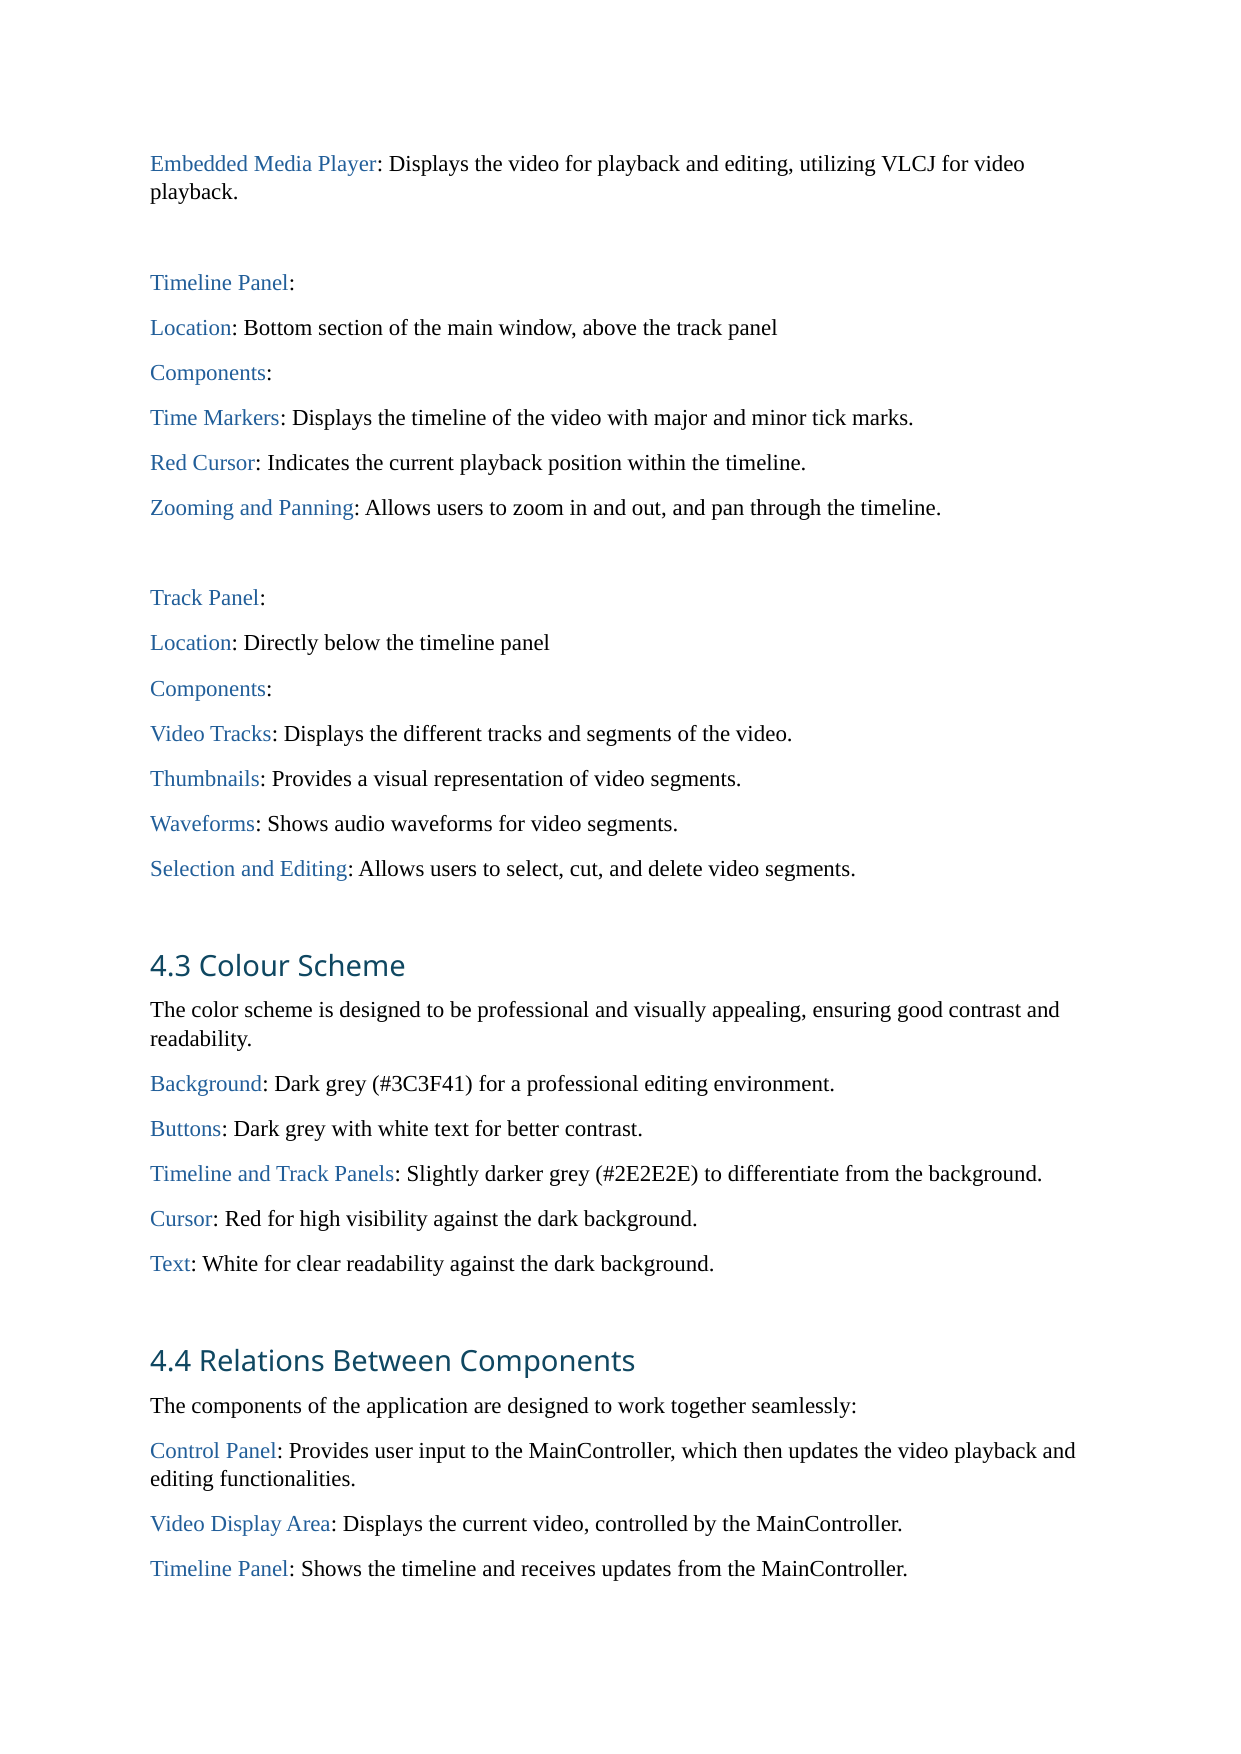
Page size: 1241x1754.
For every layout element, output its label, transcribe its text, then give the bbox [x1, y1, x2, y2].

text The components of the application are designed to work together seamlessly: [150, 1392, 1090, 1418]
text Control Panel: Provides user input to the MainController, which then updates the video playback and editing functionalities. [150, 1437, 1090, 1492]
text Time Markers: Displays the timeline of the video with major and minor tick marks. [150, 404, 1090, 430]
subtitle 4.4 Relations Between Components [150, 1341, 1090, 1380]
subtitle 4.3 Colour Scheme [150, 945, 1090, 985]
text Track Panel: [150, 584, 1090, 611]
text Waveforms: Shows audio waveforms for video segments. [150, 810, 1090, 836]
text Components: [150, 359, 1090, 385]
text Timeline and Track Panels: Slightly darker grey (#2E2E2E) to differentiate from the background. [150, 1160, 1090, 1186]
text Embedded Media Player: Displays the video for playback and editing, utilizing VLCJ for video playback. [150, 150, 1090, 205]
text Location: Bottom section of the main window, above the track panel [150, 314, 1090, 340]
text Location: Directly below the timeline panel [150, 629, 1090, 656]
text Components: [150, 674, 1090, 701]
text Timeline Panel: [150, 269, 1090, 295]
text Timeline Panel: Shows the timeline and receives updates from the MainController. [150, 1555, 1090, 1582]
text Red Cursor: Indicates the current playback position within the timeline. [150, 449, 1090, 475]
text Zooming and Panning: Allows users to zoom in and out, and pan through the timeline. [150, 494, 1090, 521]
text Background: Dark grey (#3C3F41) for a professional editing environment. [150, 1070, 1090, 1096]
text Video Display Area: Displays the current video, controlled by the MainController. [150, 1510, 1090, 1537]
text Selection and Editing: Allows users to select, cut, and delete video segments. [150, 855, 1090, 881]
text Text: White for clear readability against the dark background. [150, 1250, 1090, 1277]
text Cursor: Red for high visibility against the dark background. [150, 1205, 1090, 1232]
text Thumbnails: Provides a visual representation of video segments. [150, 765, 1090, 791]
text The color scheme is designed to be professional and visually appealing, ensuring good contrast and readability. [150, 996, 1090, 1051]
text Buttons: Dark grey with white text for better contrast. [150, 1115, 1090, 1141]
text Video Tracks: Displays the different tracks and segments of the video. [150, 720, 1090, 746]
